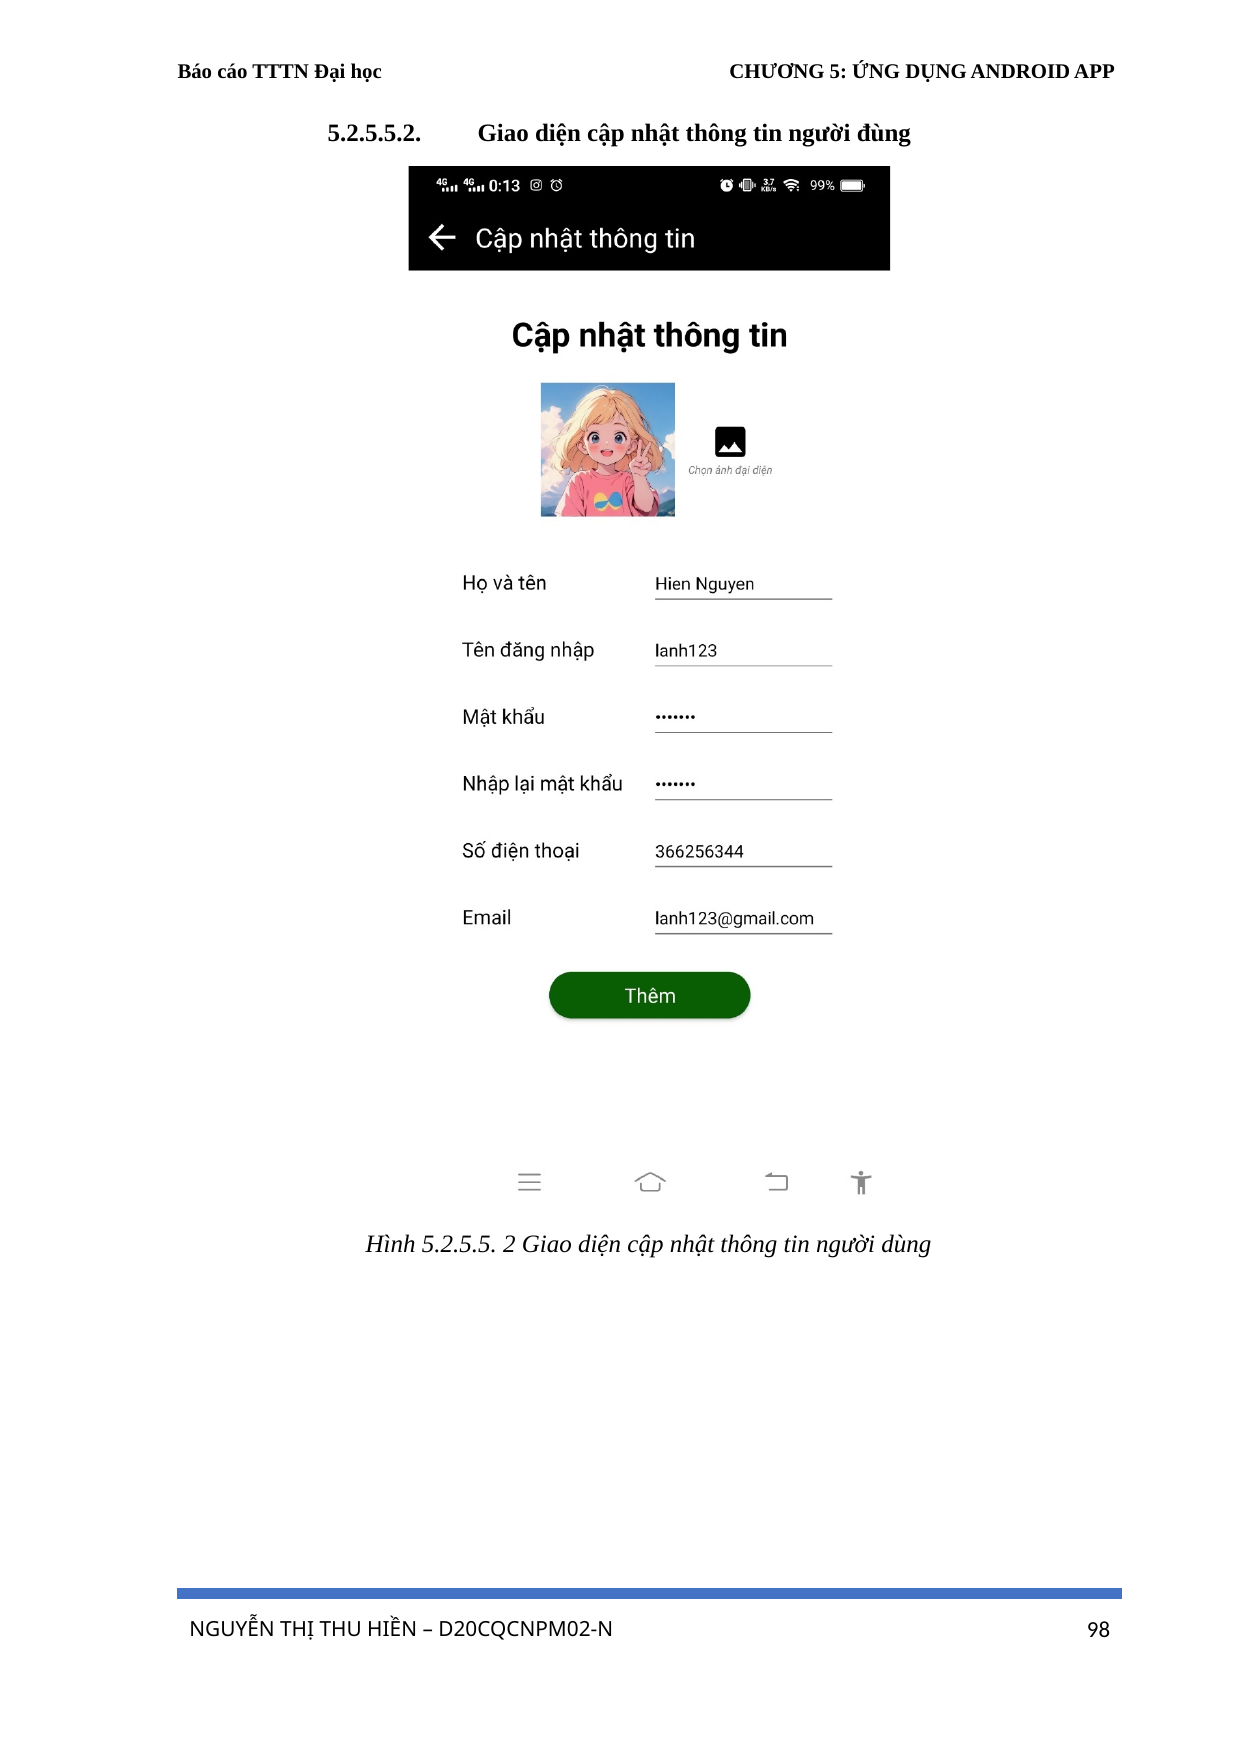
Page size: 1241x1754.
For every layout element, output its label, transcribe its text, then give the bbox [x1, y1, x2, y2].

text Hình 5.2.5.5. 2 Giao diện cập nhật thông tin người dùng [177, 1229, 1122, 1258]
picture [408, 166, 891, 1210]
list Giao diện cập nhật thông tin người đùng [327, 118, 1122, 147]
